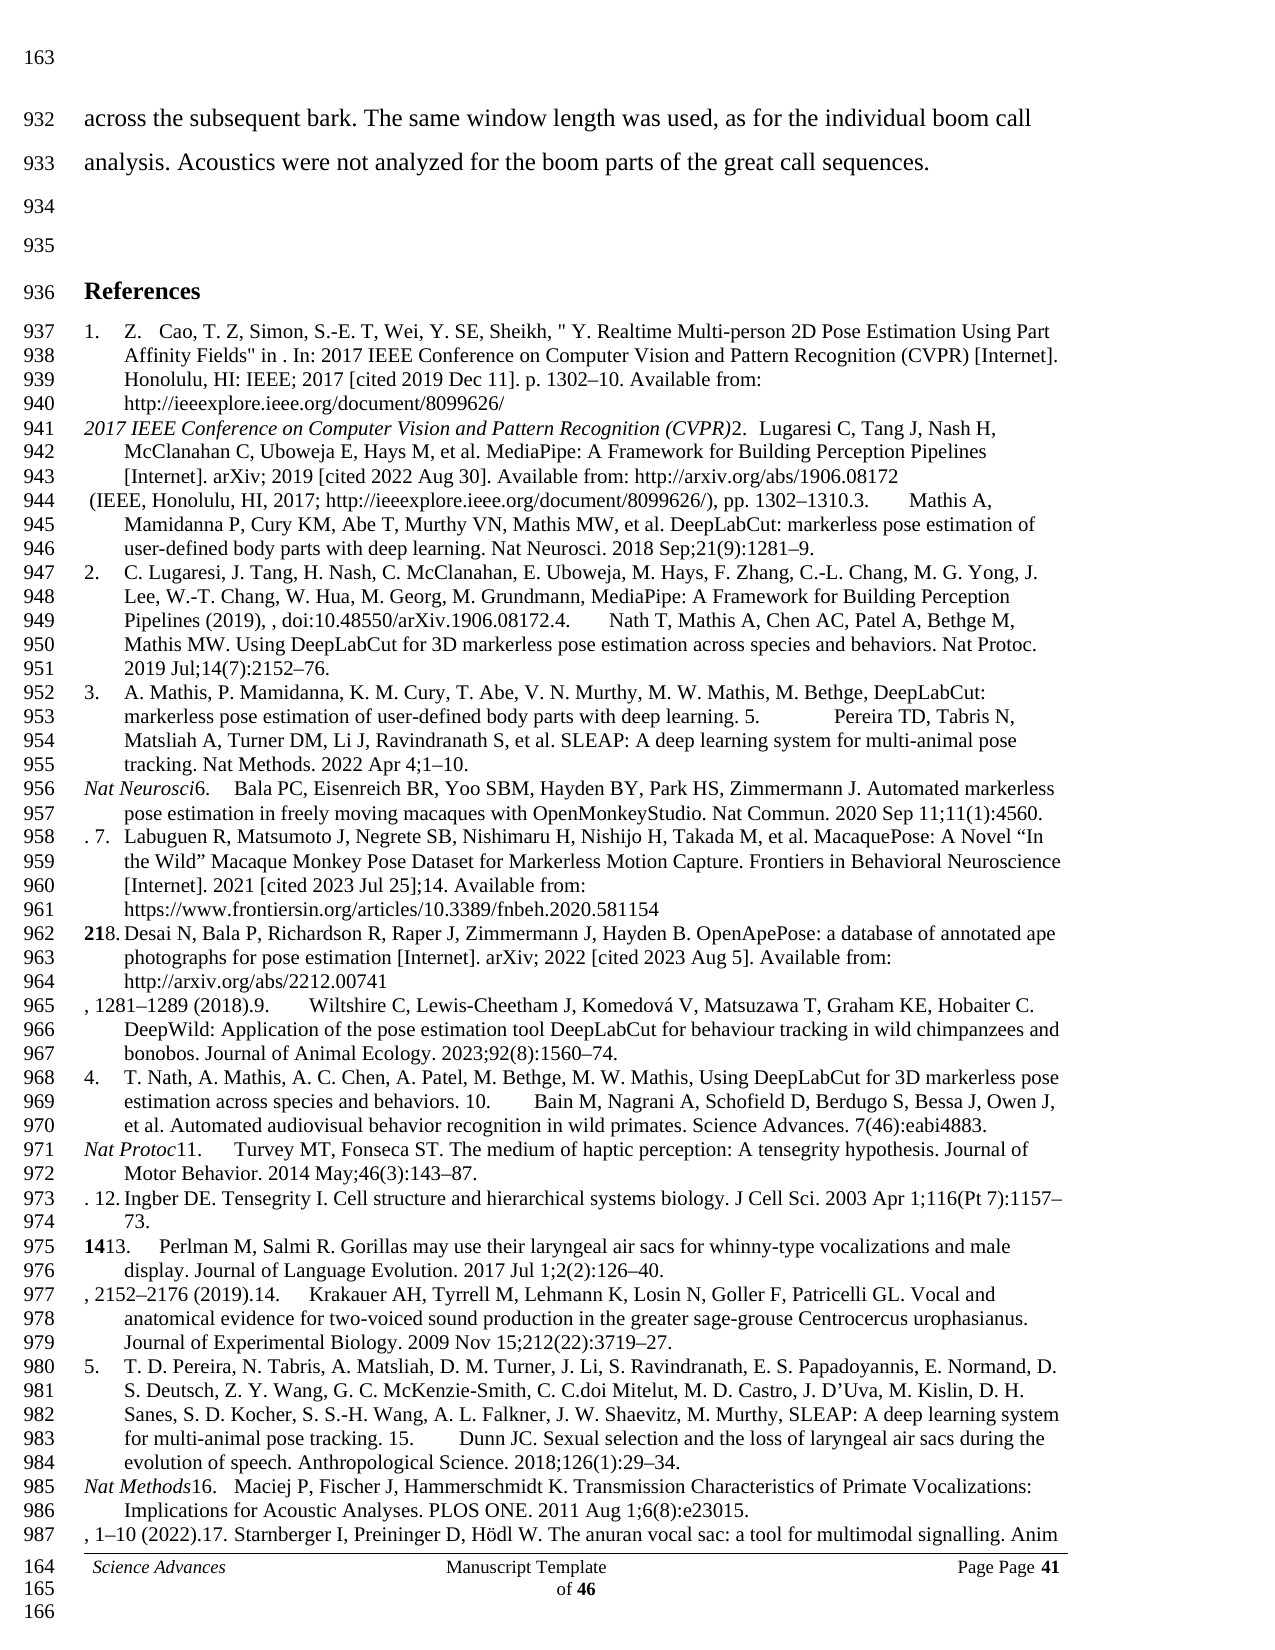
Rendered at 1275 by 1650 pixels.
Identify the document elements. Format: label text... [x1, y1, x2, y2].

text References [84, 276, 1068, 305]
text 1.Cao Simon Wei SheikhRealtime Multi-person 2D Pose Estimation Using Part Affinity Fields [84, 319, 1068, 415]
